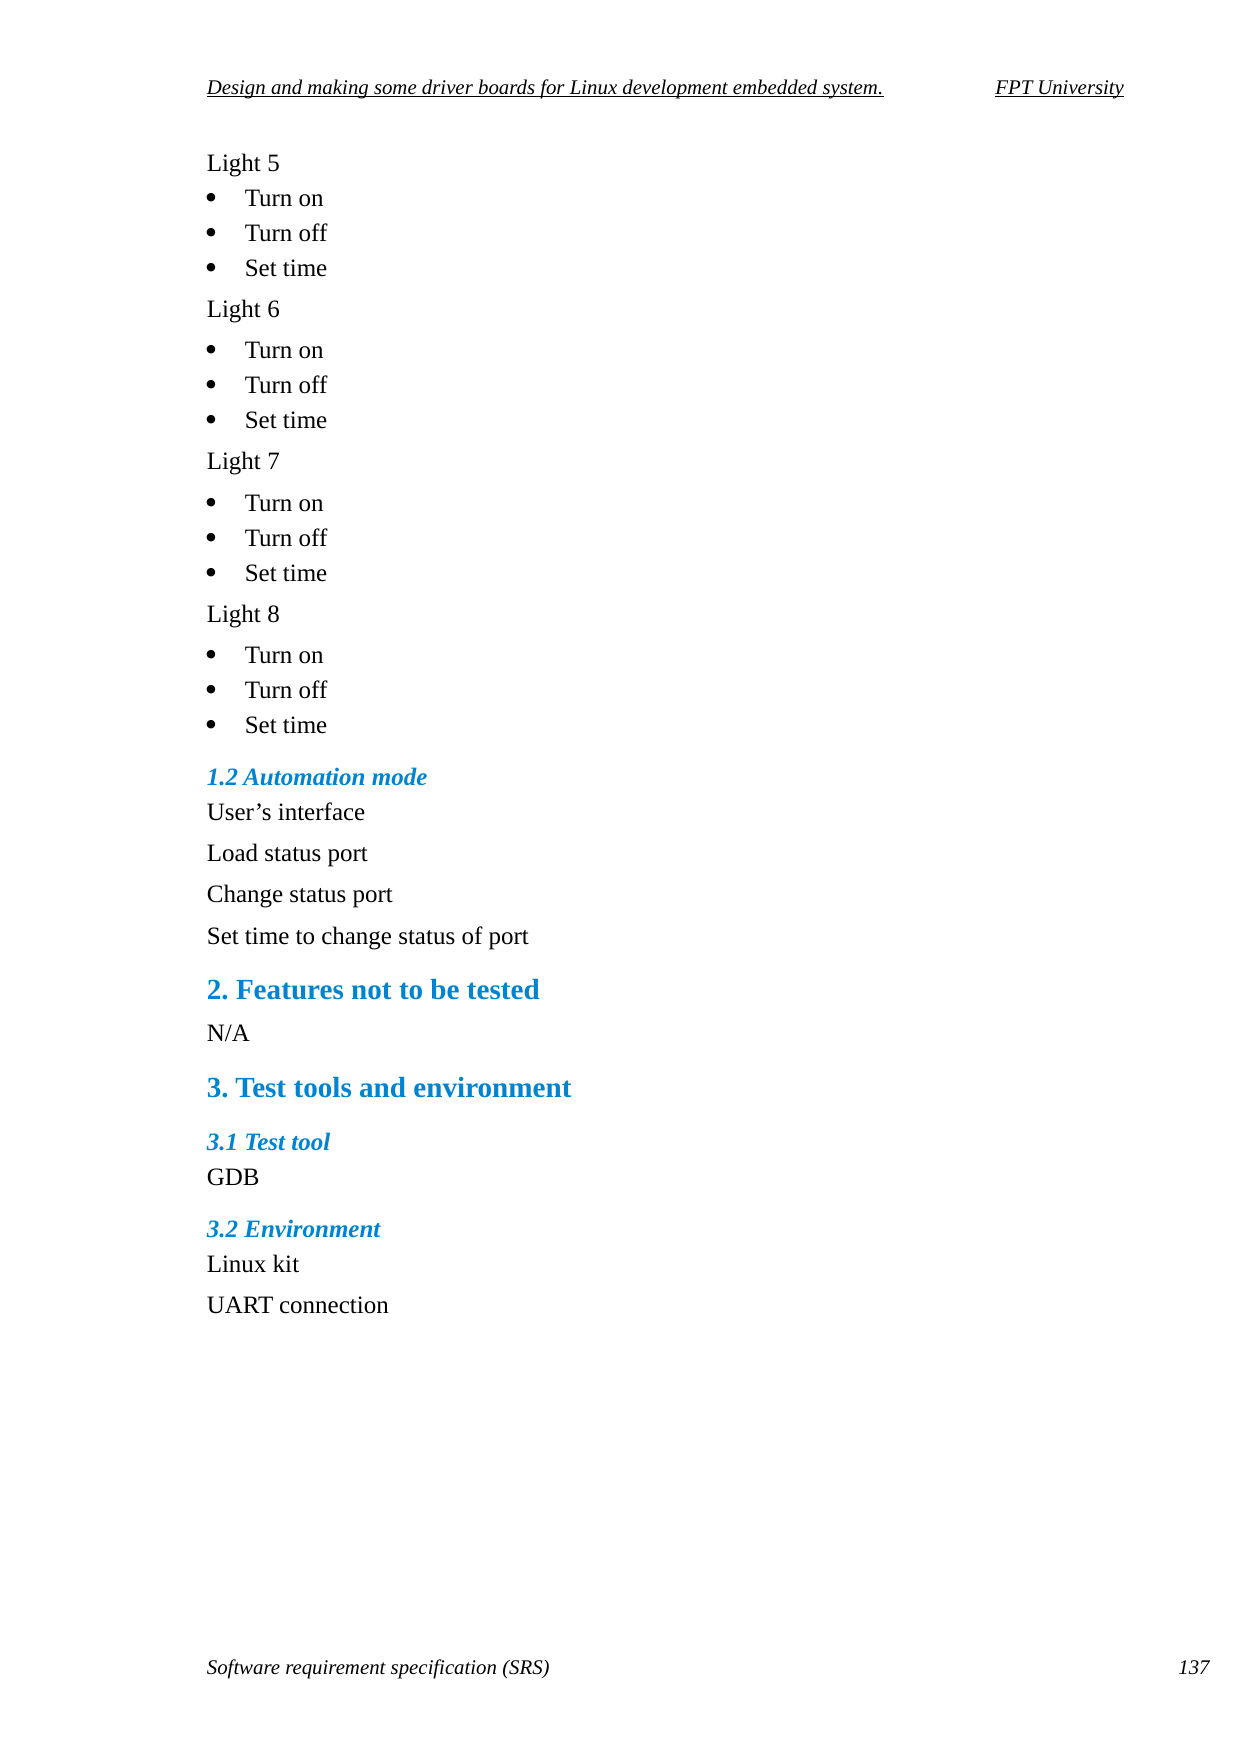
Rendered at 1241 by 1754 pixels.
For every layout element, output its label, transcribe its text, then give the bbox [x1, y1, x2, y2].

text Load status port [207, 838, 1122, 867]
list Set time [207, 558, 1122, 586]
list Turn on [207, 640, 1122, 669]
text Change status port [207, 879, 1122, 908]
list Turn on [207, 335, 1122, 364]
list Turn off [207, 523, 1122, 551]
text Light 8 [207, 599, 1122, 627]
list Turn off [207, 370, 1122, 399]
list Turn on [207, 183, 1122, 212]
list Turn off [207, 675, 1122, 704]
list Turn on [207, 488, 1122, 516]
list Set time [207, 253, 1122, 282]
text User’s interface [207, 797, 1122, 826]
list Set time [207, 710, 1122, 739]
subtitle 1.2 Automation mode [207, 762, 1122, 791]
list Set time [207, 405, 1122, 434]
text Light 7 [207, 446, 1122, 475]
text GDB [207, 1162, 1122, 1191]
text Linux kit [207, 1249, 1122, 1278]
subtitle 3.1 Test tool [207, 1127, 1122, 1156]
subtitle 2. Features not to be tested [207, 972, 1122, 1006]
text Set time to change status of port [207, 921, 1122, 949]
text Light 6 [207, 294, 1122, 323]
subtitle 3. Test tools and environment [207, 1070, 1122, 1104]
subtitle 3.2 Environment [207, 1214, 1122, 1242]
text N/A [207, 1018, 1122, 1047]
text UART connection [207, 1290, 1122, 1319]
list Turn off [207, 218, 1122, 247]
list Light 5 [207, 148, 1122, 176]
